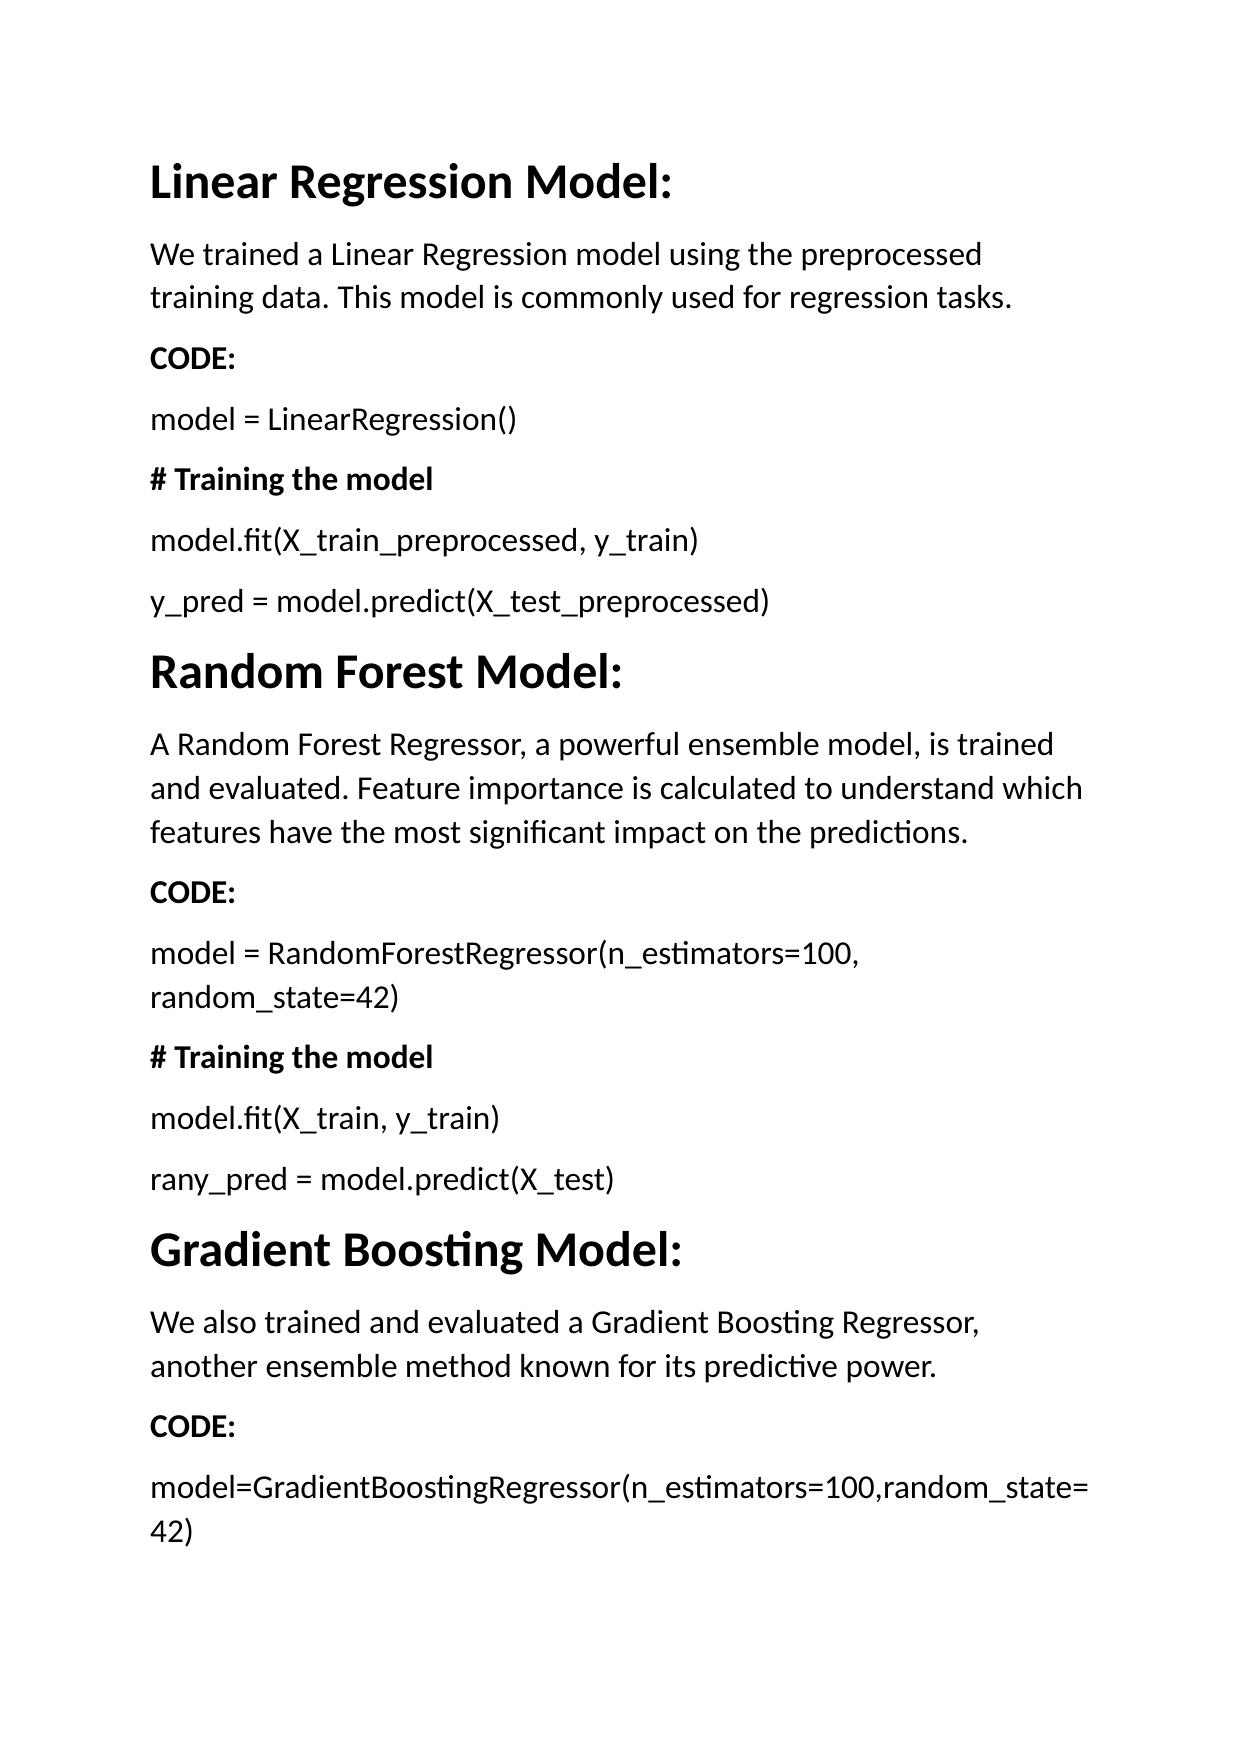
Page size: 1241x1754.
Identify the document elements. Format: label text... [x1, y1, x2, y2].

text y_pred = model.predict(X_test_preprocessed) [150, 579, 1090, 620]
text # Training the model [150, 458, 1090, 499]
text model.fit(X_train, y_train) [150, 1097, 1090, 1138]
text Gradient Boosting Model: [150, 1218, 1090, 1279]
text CODE: [150, 1405, 1090, 1446]
text We trained a Linear Regression model using the preprocessed training data. This model is commonly used for regression tasks. [150, 232, 1090, 317]
text Random Forest Model: [150, 640, 1090, 701]
text rany_pred = model.predict(X_test) [150, 1158, 1090, 1198]
text model = LinearRegression() [150, 398, 1090, 438]
text # Training the model [150, 1036, 1090, 1077]
text CODE: [150, 337, 1090, 378]
text model = RandomForestRegressor(n_estimators=100, random_state=42) [150, 932, 1090, 1017]
text model=GradientBoostingRegressor(n_estimators=100,random_state=42) [150, 1466, 1090, 1551]
text CODE: [150, 871, 1090, 912]
text model.fit(X_train_preprocessed, y_train) [150, 519, 1090, 560]
text We also trained and evaluated a Gradient Boosting Regressor, another ensemble method known for its predictive power. [150, 1301, 1090, 1386]
text Linear Regression Model: [150, 150, 1090, 211]
text A Random Forest Regressor, a powerful ensemble model, is trained and evaluated. Feature importance is calculated to understand which features have the most significant impact on the predictions. [150, 723, 1090, 851]
